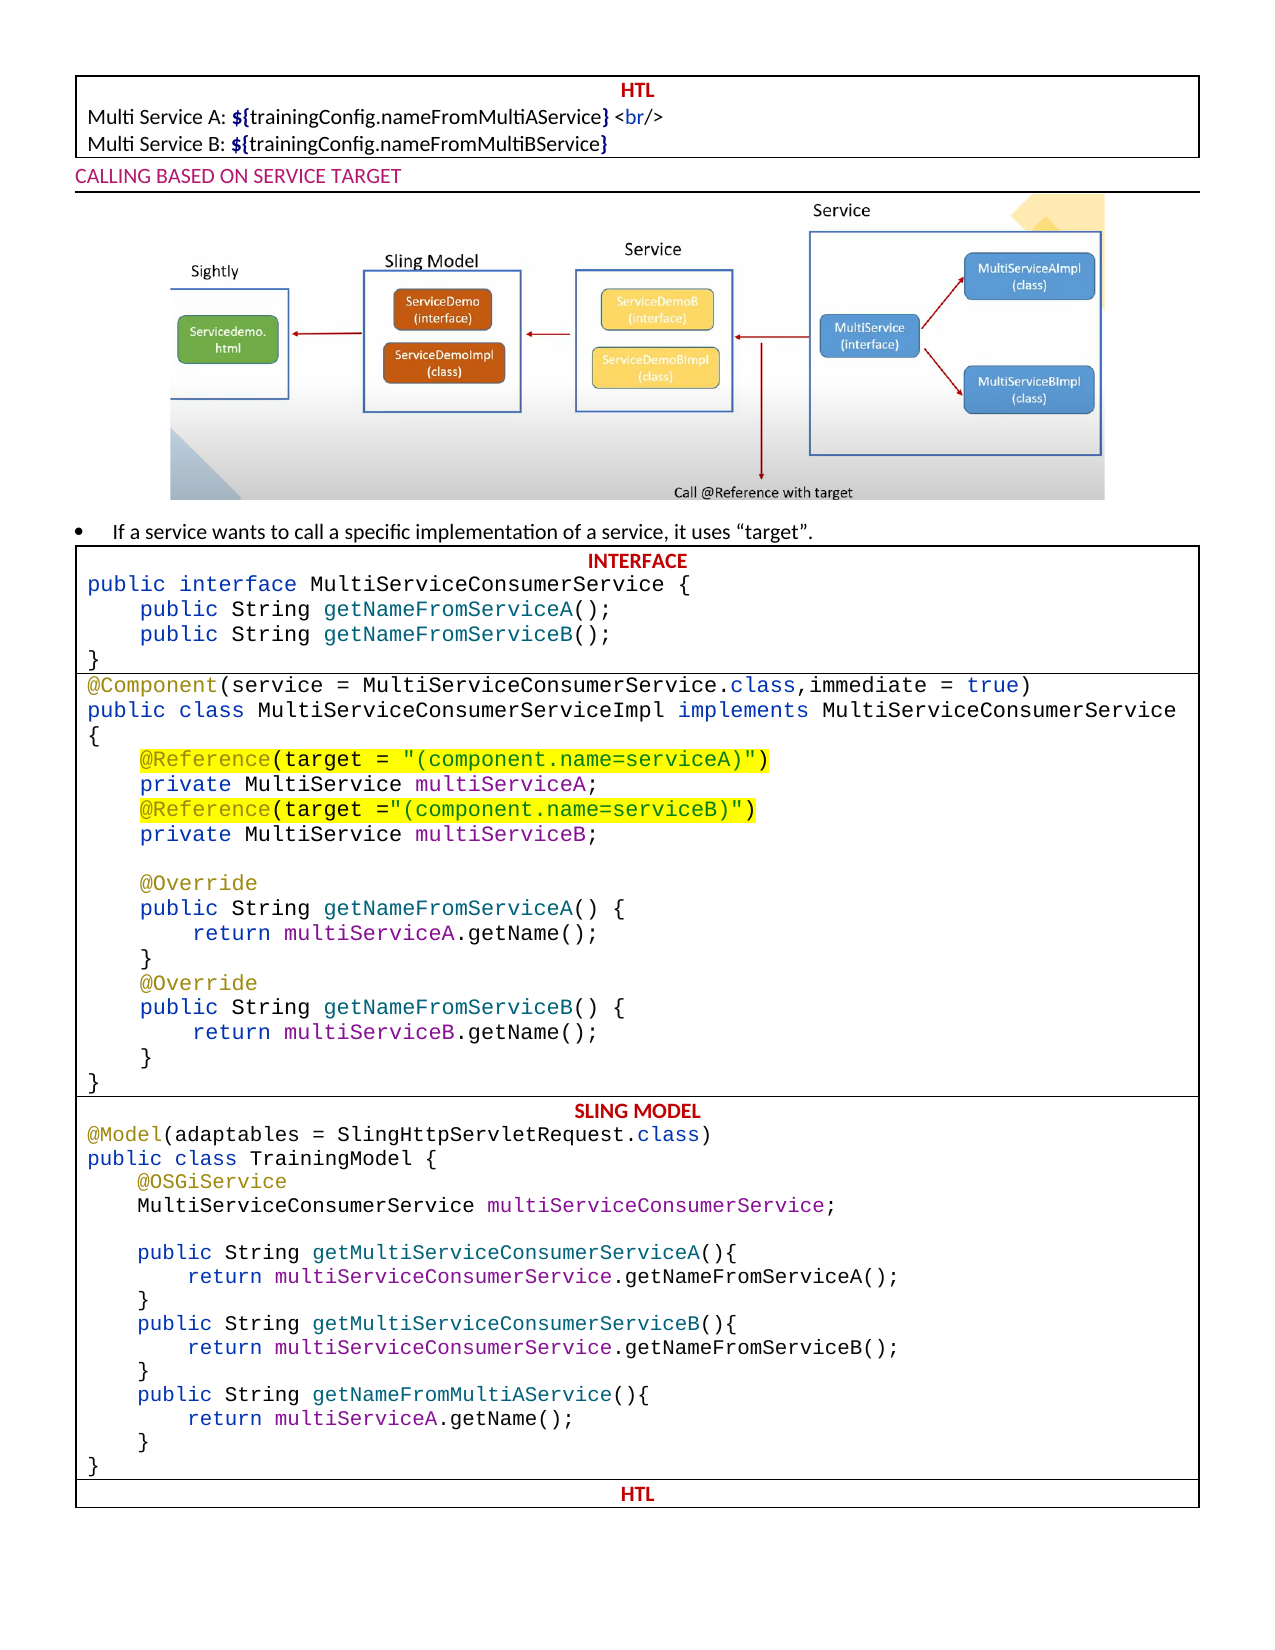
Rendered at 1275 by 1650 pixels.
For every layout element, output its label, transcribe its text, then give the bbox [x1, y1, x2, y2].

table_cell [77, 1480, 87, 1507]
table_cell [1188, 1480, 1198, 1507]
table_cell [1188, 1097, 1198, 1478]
list If a service wants to call a specific implementation of a service, it uses “target”. [75, 518, 1200, 545]
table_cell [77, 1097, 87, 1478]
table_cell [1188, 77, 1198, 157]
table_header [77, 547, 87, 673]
picture [170, 194, 1105, 500]
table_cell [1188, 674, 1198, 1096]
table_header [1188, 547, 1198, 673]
subtitle CALLING BASED ON SERVICE TARGET [75, 162, 1200, 191]
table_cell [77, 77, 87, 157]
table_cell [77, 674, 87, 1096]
